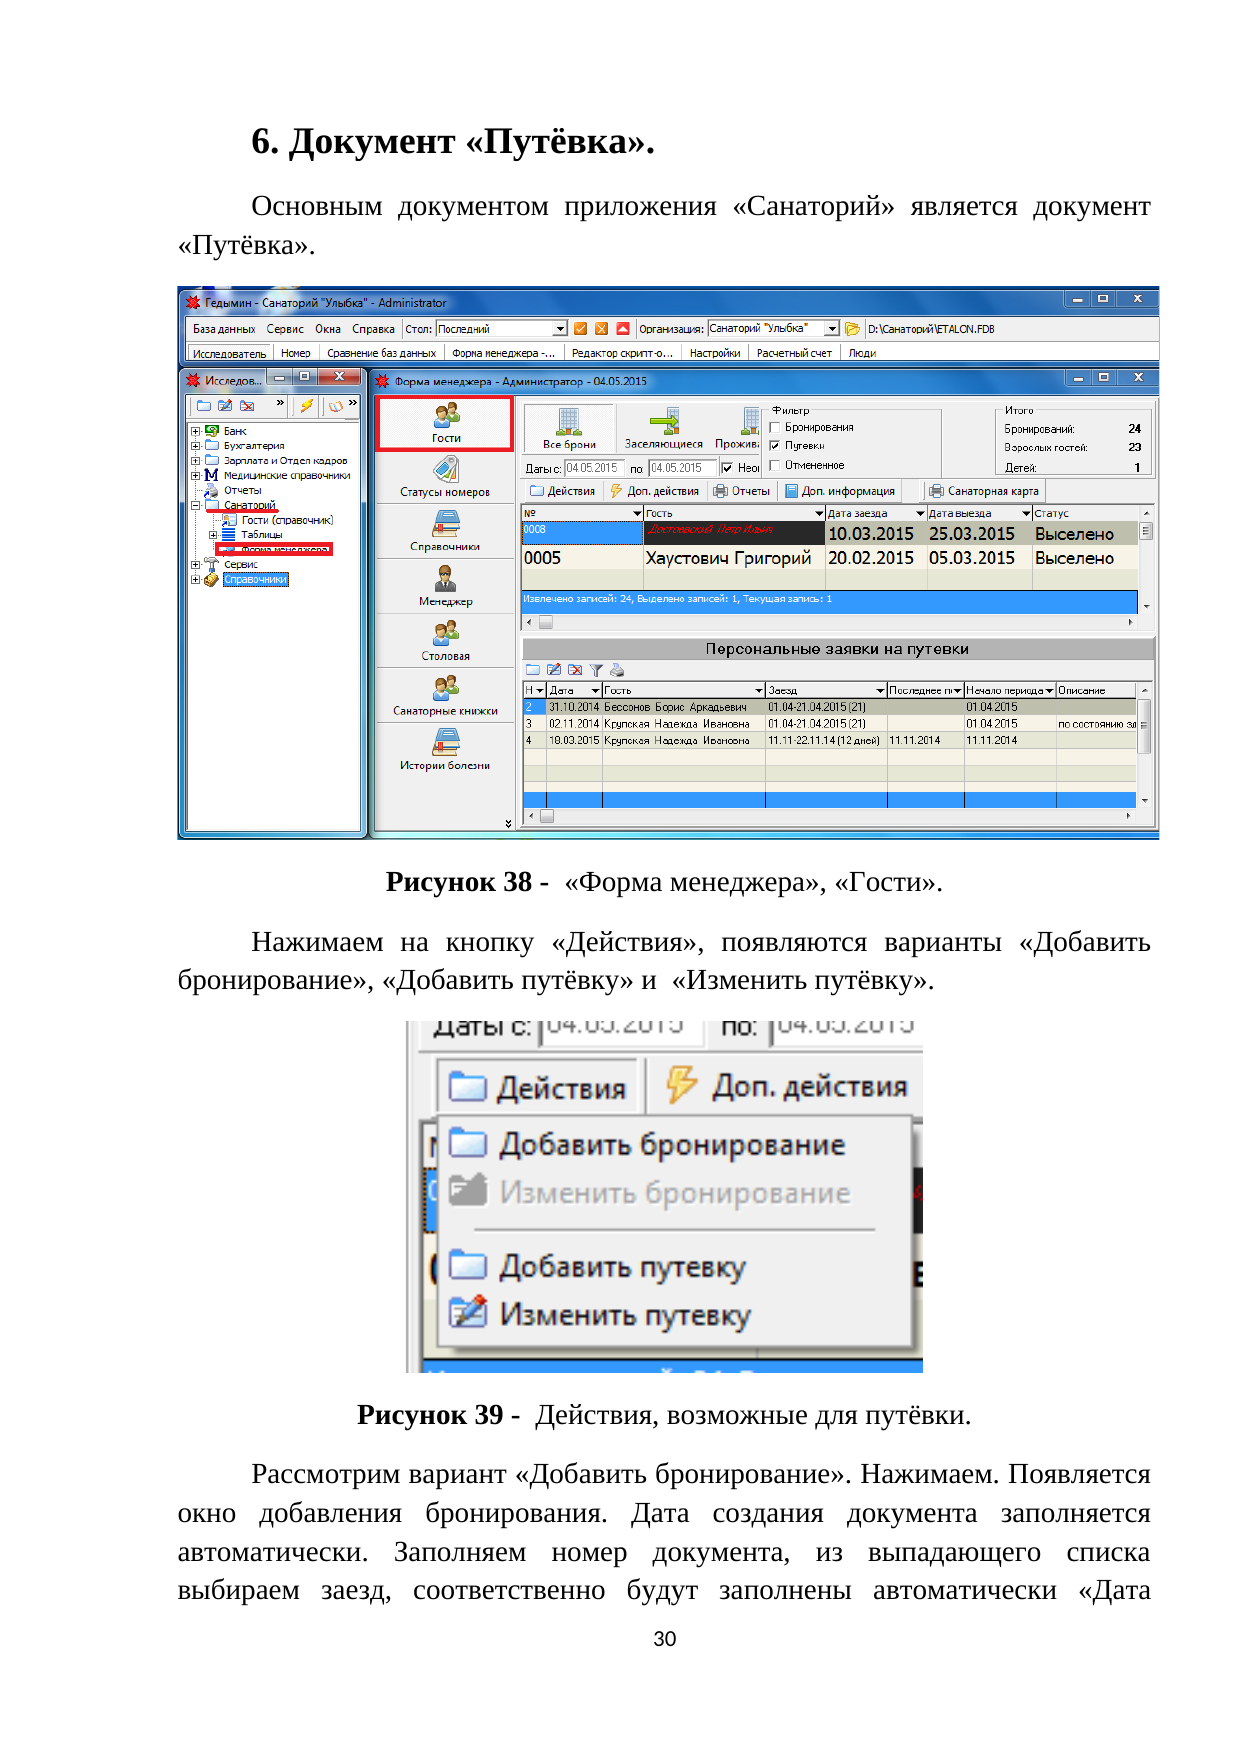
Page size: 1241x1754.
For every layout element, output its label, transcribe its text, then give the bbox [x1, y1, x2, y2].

list Документ «Путёвка». [251, 118, 1152, 161]
text Основным документом приложения «Санаторий» является документ «Путёвка». [177, 188, 1152, 261]
text Рисунок 38 - «Форма менеджера», «Гости». [177, 864, 1152, 898]
picture [405, 1021, 923, 1373]
text Нажимаем на кнопку «Действия», появляются варианты «Добавить бронирование», «Добавить путёвку» и «Изменить путёвку». [177, 924, 1152, 996]
picture [177, 286, 1160, 840]
text Рисунок 39 - Действия, возможные для путёвки. [177, 1397, 1152, 1431]
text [177, 1457, 1152, 1606]
